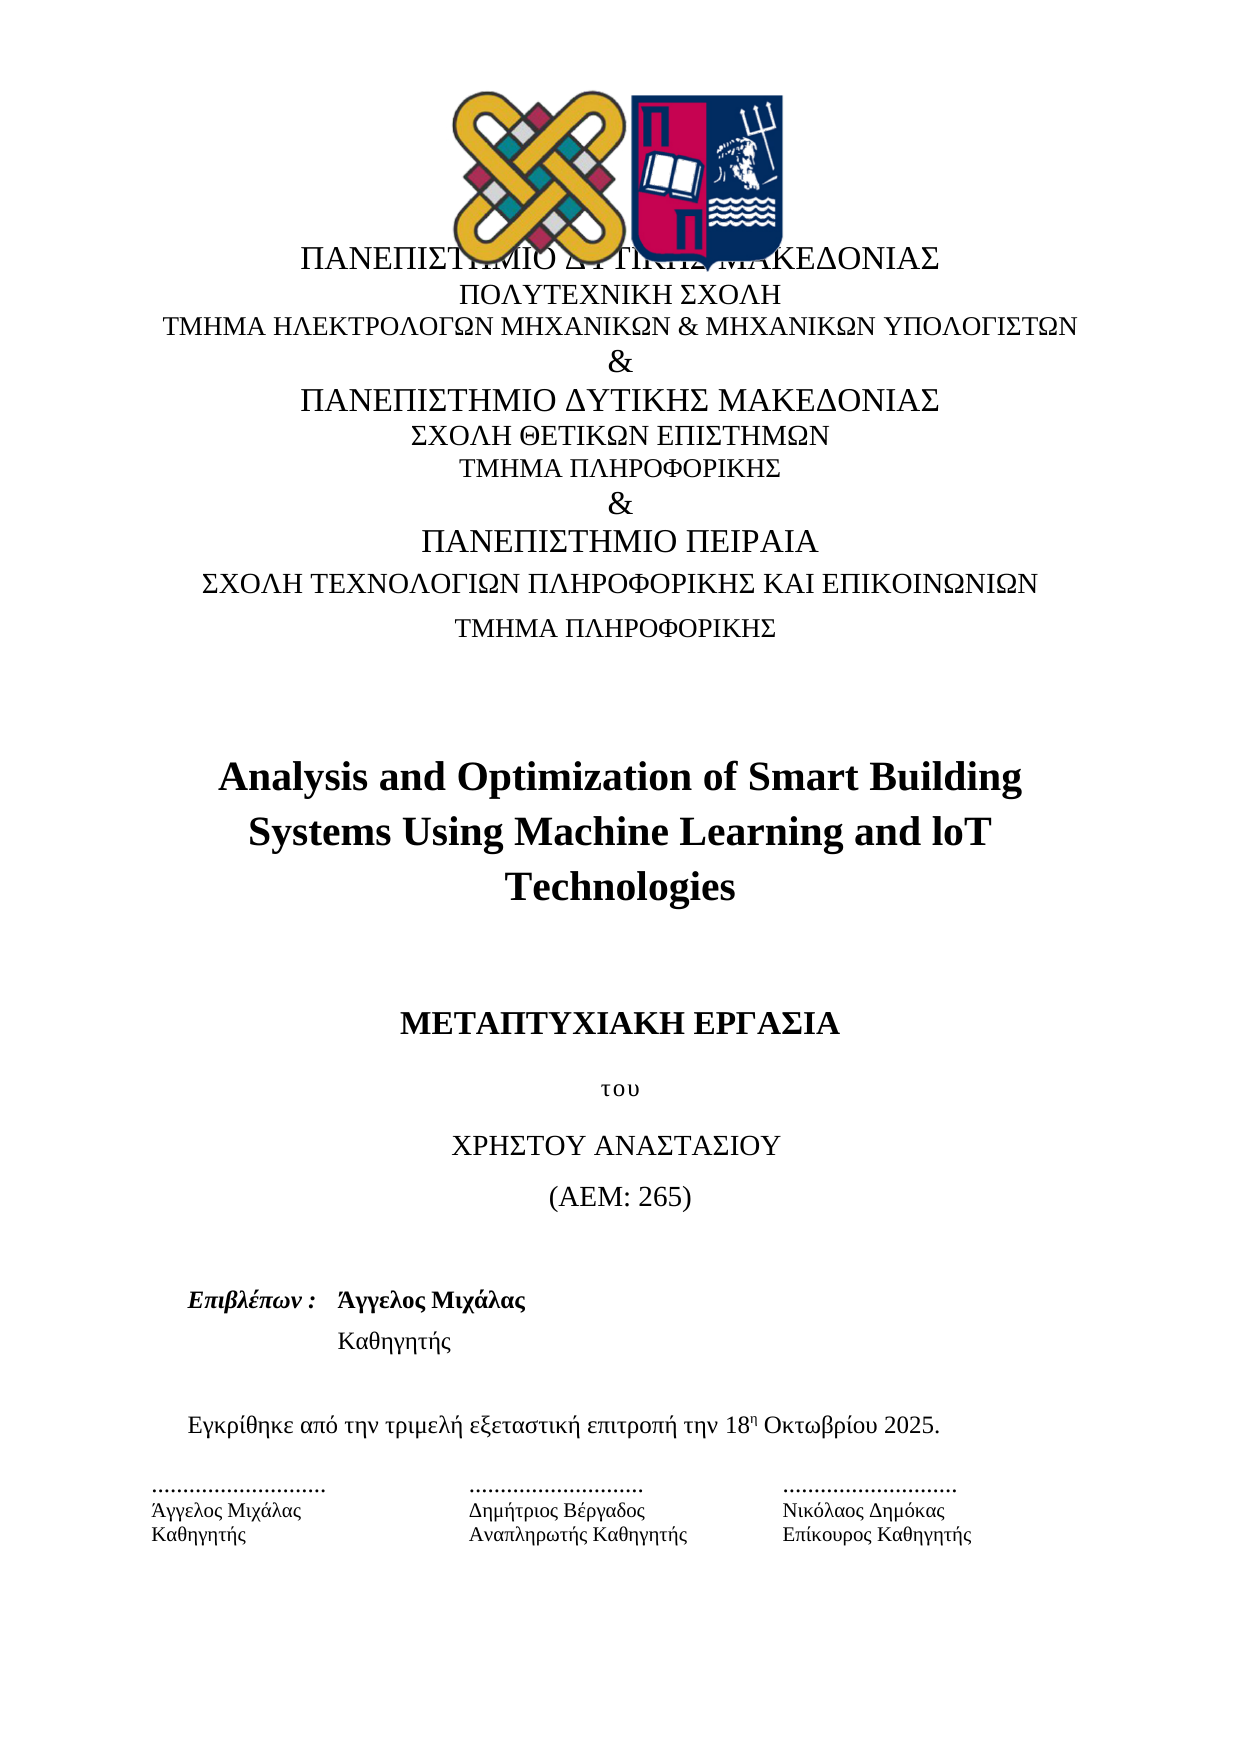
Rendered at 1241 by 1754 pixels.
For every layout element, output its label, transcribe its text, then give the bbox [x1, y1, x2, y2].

text ΧΡΗΣΤΟΥ ΑΝΑΣΤΑΣΙΟΥ (ΑΕΜ: 265) [187, 1128, 1053, 1212]
text Εγκρίθηκε από την τριμελή εξεταστική επιτροπή την 18η Οκτωβρίου 2025. [187, 1410, 1053, 1439]
text Analysis and Optimization of Smart Building Systems Using Machine Learning and loT Technologies [187, 751, 1053, 909]
text ΜΕΤΑΠΤΥΧΙΑΚΗ ΕΡΓΑΣΙΑ [187, 1003, 1053, 1041]
text Καθηγητής [262, 1326, 1053, 1355]
table_header ΠΑΝΕΠΙΣΤΗΜΙΟ ΔΥΤΙΚΗΣ ΜΑΚΕΔΟΝΙΑΣ ΠΟΛΥΤΕΧΝΙΚΗ ΣΧΟΛΗ ΤΜΗΜΑ ΗΛΕΚΤΡΟΛΟΓΩΝ ΜΗΧΑΝΙΚΩΝ & ΜΗΧΑΝΙΚΩΝ YΠΟΛΟΓΙΣΤΩΝ & ΠΑΝΕΠΙΣΤΗΜΙΟ ΔΥΤΙΚΗΣ ΜΑΚΕΔΟΝΙΑΣ ΣΧΟΛΗ ΘΕΤΙΚΩΝ ΕΠΙΣΤΗΜΩΝ ΤΜΗΜΑ ΠΛΗΡΟΦΟΡΙΚΗΣ & ΠΑΝΕΠΙΣΤΗΜΙΟ ΠΕΙΡΑΙΑ ΣΧΟΛΗ ΤΕΧΝΟΛΟΓΙΩΝ ΠΛΗΡΟΦΟΡΙΚΗΣ ΚΑΙ ΕΠΙΚΟΙΝΩΝΙΩΝ ΤΜΗΜΑ ΠΛΗΡΟΦΟΡΙΚΗΣ [125, 200, 1115, 646]
text του [187, 1073, 1053, 1102]
picture [442, 57, 792, 302]
text Επιβλέπων : Άγγελος Μιχάλας [187, 1285, 1053, 1313]
